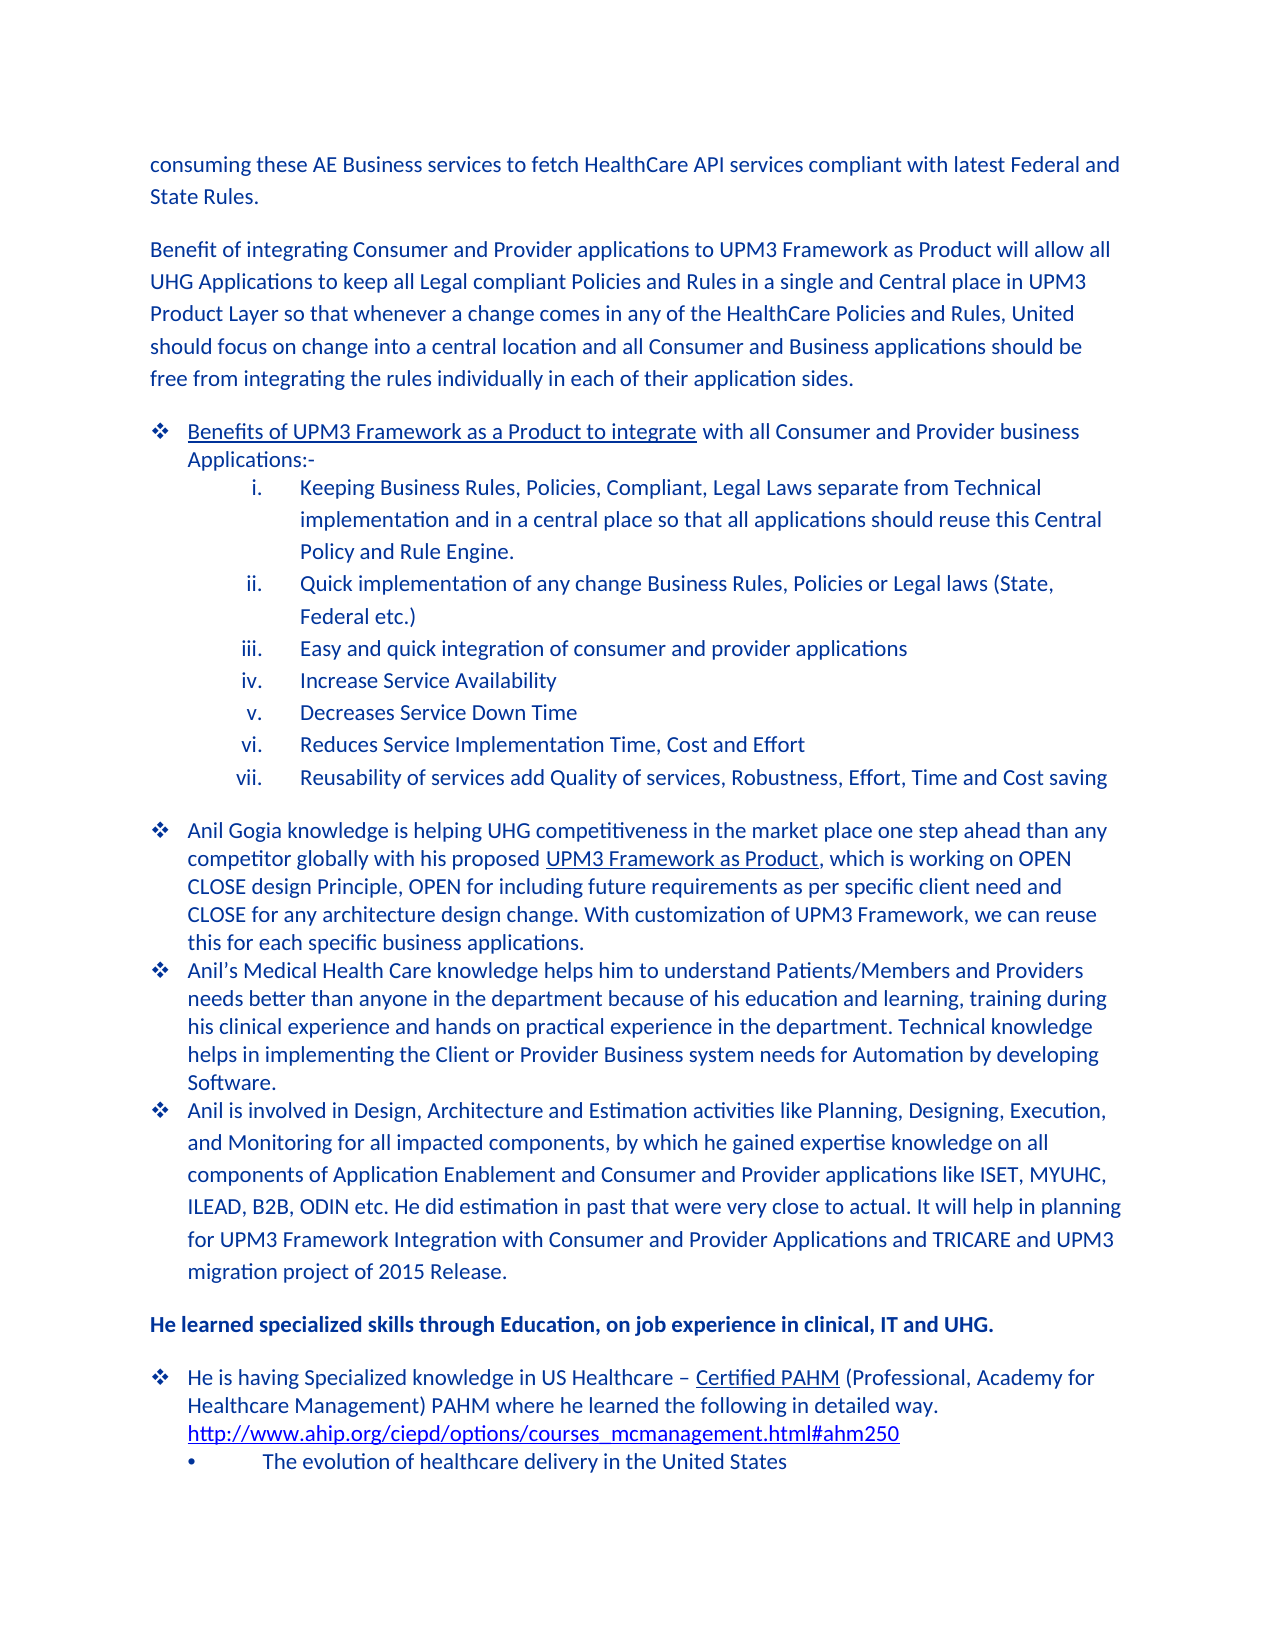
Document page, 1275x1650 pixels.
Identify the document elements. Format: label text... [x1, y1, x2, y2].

list Anil is involved in Design, Architecture and Estimation activities like Planning, Designing, Execution, and Monitoring for all impacted components, by which he gained expertise knowledge on all components of Application Enablement and Consumer and Provider applications like ISET, MYUHC, ILEAD, B2B, ODIN etc. He did estimation in past that were very close to actual. It will help in planning for UPM3 Framework Integration with Consumer and Provider Applications and TRICARE and UPM3 migration project of 2015 Release. [150, 1096, 1125, 1285]
list Quick implementation of any change Business Rules, Policies or Legal laws (State, Federal etc.) [262, 569, 1125, 630]
text Benefit of integrating Consumer and Provider applications to UPM3 Framework as Product will allow all UHG Applications to keep all Legal compliant Policies and Rules in a single and Central place in UPM3 Product Layer so that whenever a change comes in any of the HealthCare Policies and Rules, United should focus on change into a central location and all Consumer and Business applications should be free from integrating the rules individually in each of their application sides. [150, 235, 1125, 392]
list The evolution of healthcare delivery in the United States [187, 1447, 1125, 1475]
list Benefits of UPM3 Framework as a Product to integrate with all Consumer and Provider business Applications:- [150, 417, 1125, 473]
list Anil’s Medical Health Care knowledge helps him to understand Patients/Members and Providers needs better than anyone in the department because of his education and learning, training during his clinical experience and hands on practical experience in the department. Technical knowledge helps in implementing the Client or Provider Business system needs for Automation by developing Software. [150, 956, 1125, 1096]
list Decreases Service Down Time [262, 698, 1125, 726]
list Easy and quick integration of consumer and provider applications [262, 634, 1125, 662]
list Reusability of services add Quality of services, Robustness, Effort, Time and Cost saving [262, 763, 1125, 791]
list He is having Specialized knowledge in US Healthcare – Certified PAHM (Professional, Academy for Healthcare Management) PAHM where he learned the following in detailed way. http://www.ahip.org/ciepd/options/courses_mcmanagement.html#ahm250 [150, 1363, 1125, 1447]
list Reduces Service Implementation Time, Cost and Effort [262, 731, 1125, 758]
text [150, 150, 1125, 210]
list Anil Gogia knowledge is helping UHG competitiveness in the market place one step ahead than any competitor globally with his proposed UPM3 Framework as Product, which is working on OPEN CLOSE design Principle, OPEN for including future requirements as per specific client need and CLOSE for any architecture design change. With customization of UPM3 Framework, we can reuse this for each specific business applications. [150, 816, 1125, 956]
list Increase Service Availability [262, 666, 1125, 694]
list Keeping Business Rules, Policies, Compliant, Legal Laws separate from Technical implementation and in a central place so that all applications should reuse this Central Policy and Rule Engine. [262, 473, 1125, 565]
text He learned specialized skills through Education, on job experience in clinical, IT and UHG. [150, 1310, 1125, 1338]
